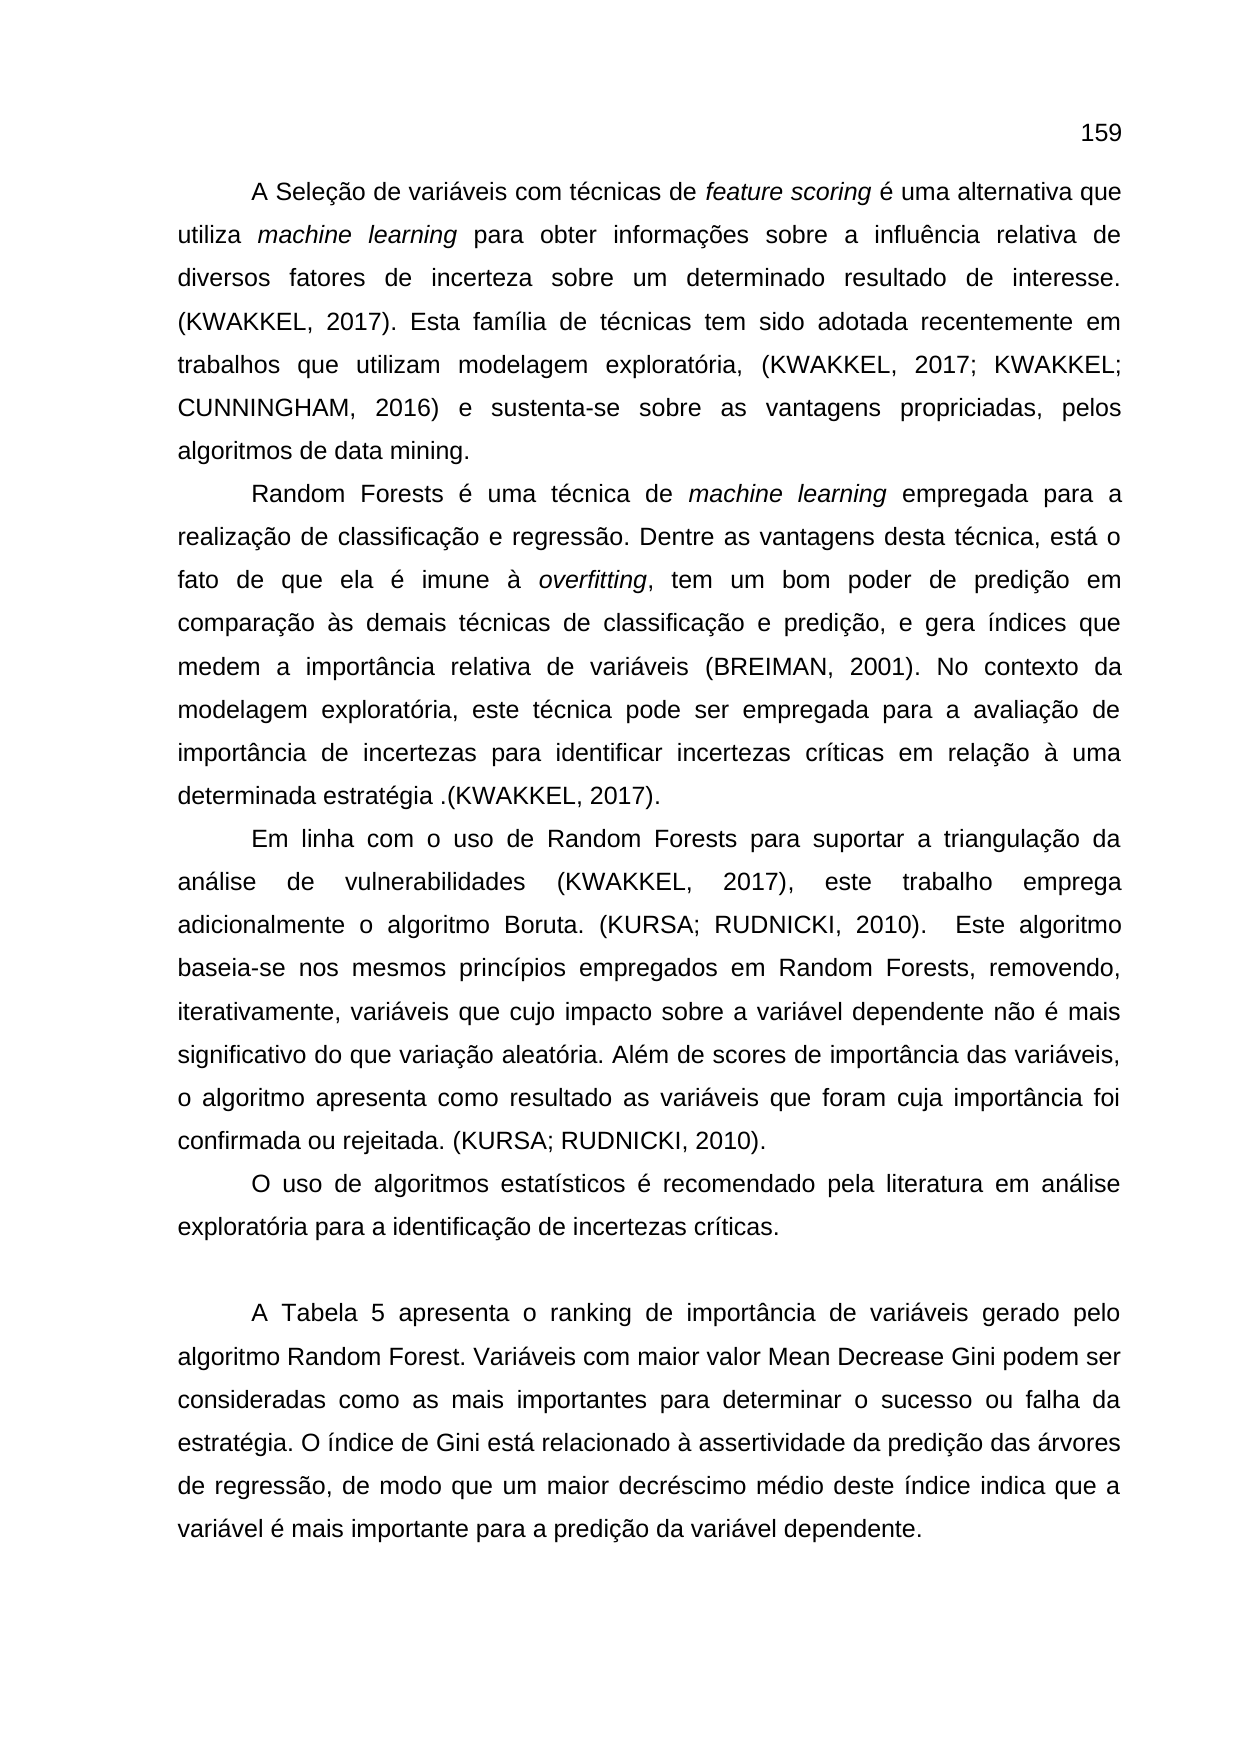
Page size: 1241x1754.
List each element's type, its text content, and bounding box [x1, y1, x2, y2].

text O uso de algoritmos estatísticos é recomendado pela literatura em análise exploratória para a identificação de incertezas críticas. [177, 1169, 1122, 1241]
text A Tabela 5 apresenta o ranking de importância de variáveis gerado pelo algoritmo Random Forest. Variáveis com maior valor Mean Decrease Gini podem ser consideradas como as mais importantes para determinar o sucesso ou falha da estratégia. O índice de Gini está relacionado à assertividade da predição das árvores de regressão, de modo que um maior decréscimo médio deste índice indica que a variável é mais importante para a predição da variável dependente. [177, 1298, 1122, 1543]
text A Seleção de variáveis com técnicas de feature scoring é uma alternativa que utiliza machine learning para obter informações sobre a influência relativa de diversos fatores de incerteza sobre um determinado resultado de interesse. (KWAKKEL, 2017). Esta família de técnicas tem sido adotada recentemente em trabalhos que utilizam modelagem exploratória, (KWAKKEL, 2017; KWAKKEL; CUNNINGHAM, 2016) e sustenta-se sobre as vantagens propriciadas, pelos algoritmos de data mining. [177, 177, 1122, 465]
text Em linha com o uso de Random Forests para suportar a triangulação da análise de vulnerabilidades (KWAKKEL, 2017), este trabalho emprega adicionalmente o algoritmo Boruta. (KURSA; RUDNICKI, 2010). Este algoritmo baseia-se nos mesmos princípios empregados em Random Forests, removendo, iterativamente, variáveis que cujo impacto sobre a variável dependente não é mais significativo do que variação aleatória. Além de scores de importância das variáveis, o algoritmo apresenta como resultado as variáveis que foram cuja importância foi confirmada ou rejeitada. (KURSA; RUDNICKI, 2010). [177, 824, 1122, 1155]
text Random Forests é uma técnica de machine learning empregada para a realização de classificação e regressão. Dentre as vantagens desta técnica, está o fato de que ela é imune à overfitting, tem um bom poder de predição em comparação às demais técnicas de classificação e predição, e gera índices que medem a importância relativa de variáveis (BREIMAN, 2001). No contexto da modelagem exploratória, este técnica pode ser empregada para a avaliação de importância de incertezas para identificar incertezas críticas em relação à uma determinada estratégia .(KWAKKEL, 2017). [177, 479, 1122, 810]
